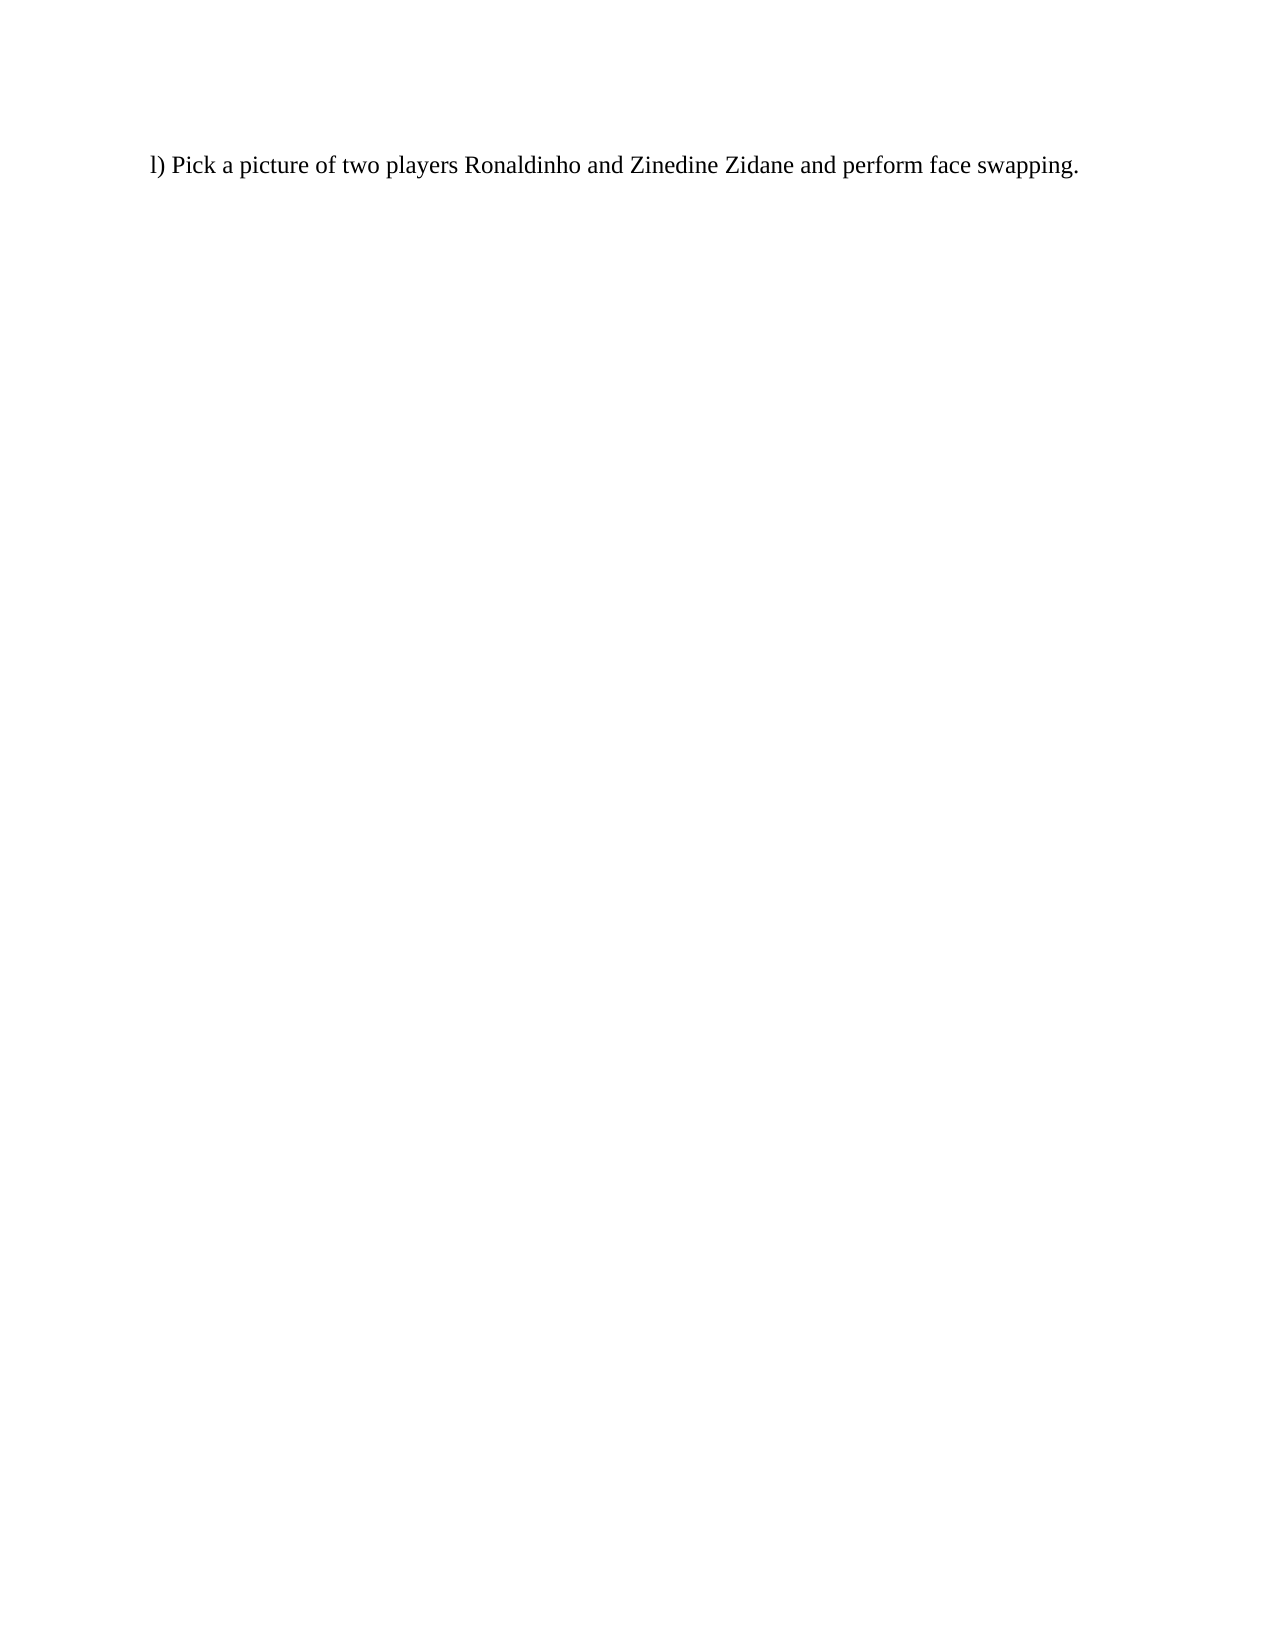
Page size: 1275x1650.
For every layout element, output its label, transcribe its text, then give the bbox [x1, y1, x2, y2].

text l) Pick a picture of two players Ronaldinho and Zinedine Zidane and perform face swapping. [150, 150, 1125, 179]
